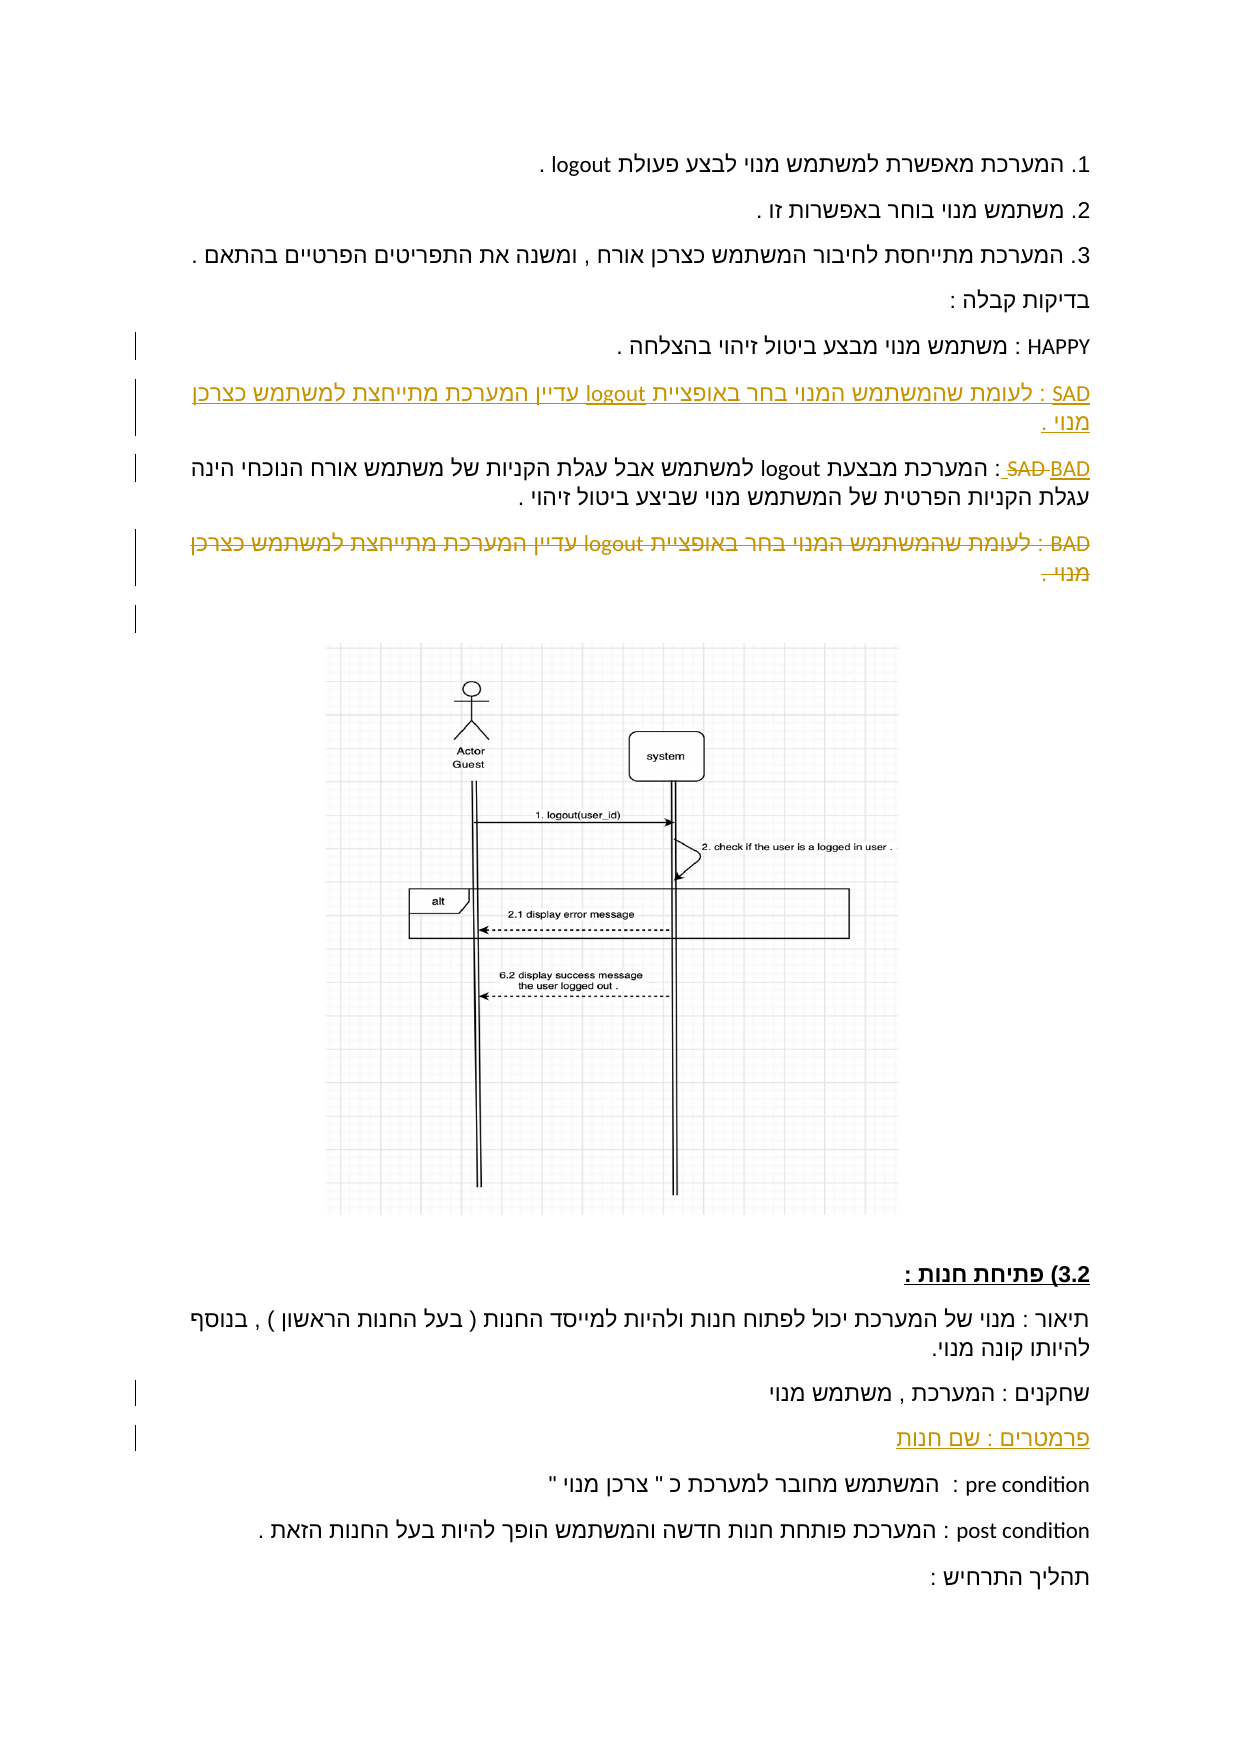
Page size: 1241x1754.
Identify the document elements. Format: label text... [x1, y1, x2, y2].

text בדיקות קבלה : [150, 287, 1090, 313]
text תהליך התרחיש : [150, 1563, 1090, 1590]
text תיאור : מנוי של המערכת יכול לפתוח חנות ולהיות למייסד החנות ( בעל החנות הראשון ) , בנוסף להיותו קונה מנוי. [150, 1306, 1090, 1361]
text post condition : המערכת פותחת חנות חדשה והמשתמש הופך להיות בעל החנות הזאת . [150, 1517, 1090, 1545]
text 3.2) פתיחת חנות : [150, 1261, 1090, 1287]
text שחקנים : המערכת , משתמש מנוי [150, 1379, 1090, 1406]
text pre condition : המשתמש מחובר למערכת כ " צרכן מנוי " [150, 1470, 1090, 1498]
text : המערכת מבצעת logout למשתמש אבל עגלת הקניות של משתמש אורח הנוכחי הינה עגלת הקניות הפרטית של המשתמש מנוי שביצע ביטול זיהוי . [150, 454, 1090, 511]
picture [325, 643, 899, 1215]
text 2. משתמש מנוי בוחר באפשרות זו . [150, 197, 1090, 223]
text 1. המערכת מאפשרת למשתמש מנוי לבצע פעולת logout . [150, 150, 1090, 178]
text HAPPY : משתמש מנוי מבצע ביטול זיהוי בהצלחה . [150, 332, 1090, 360]
text 3. המערכת מתייחסת לחיבור המשתמש כצרכן אורח , ומשנה את התפריטים הפרטיים בהתאם . [150, 242, 1090, 268]
